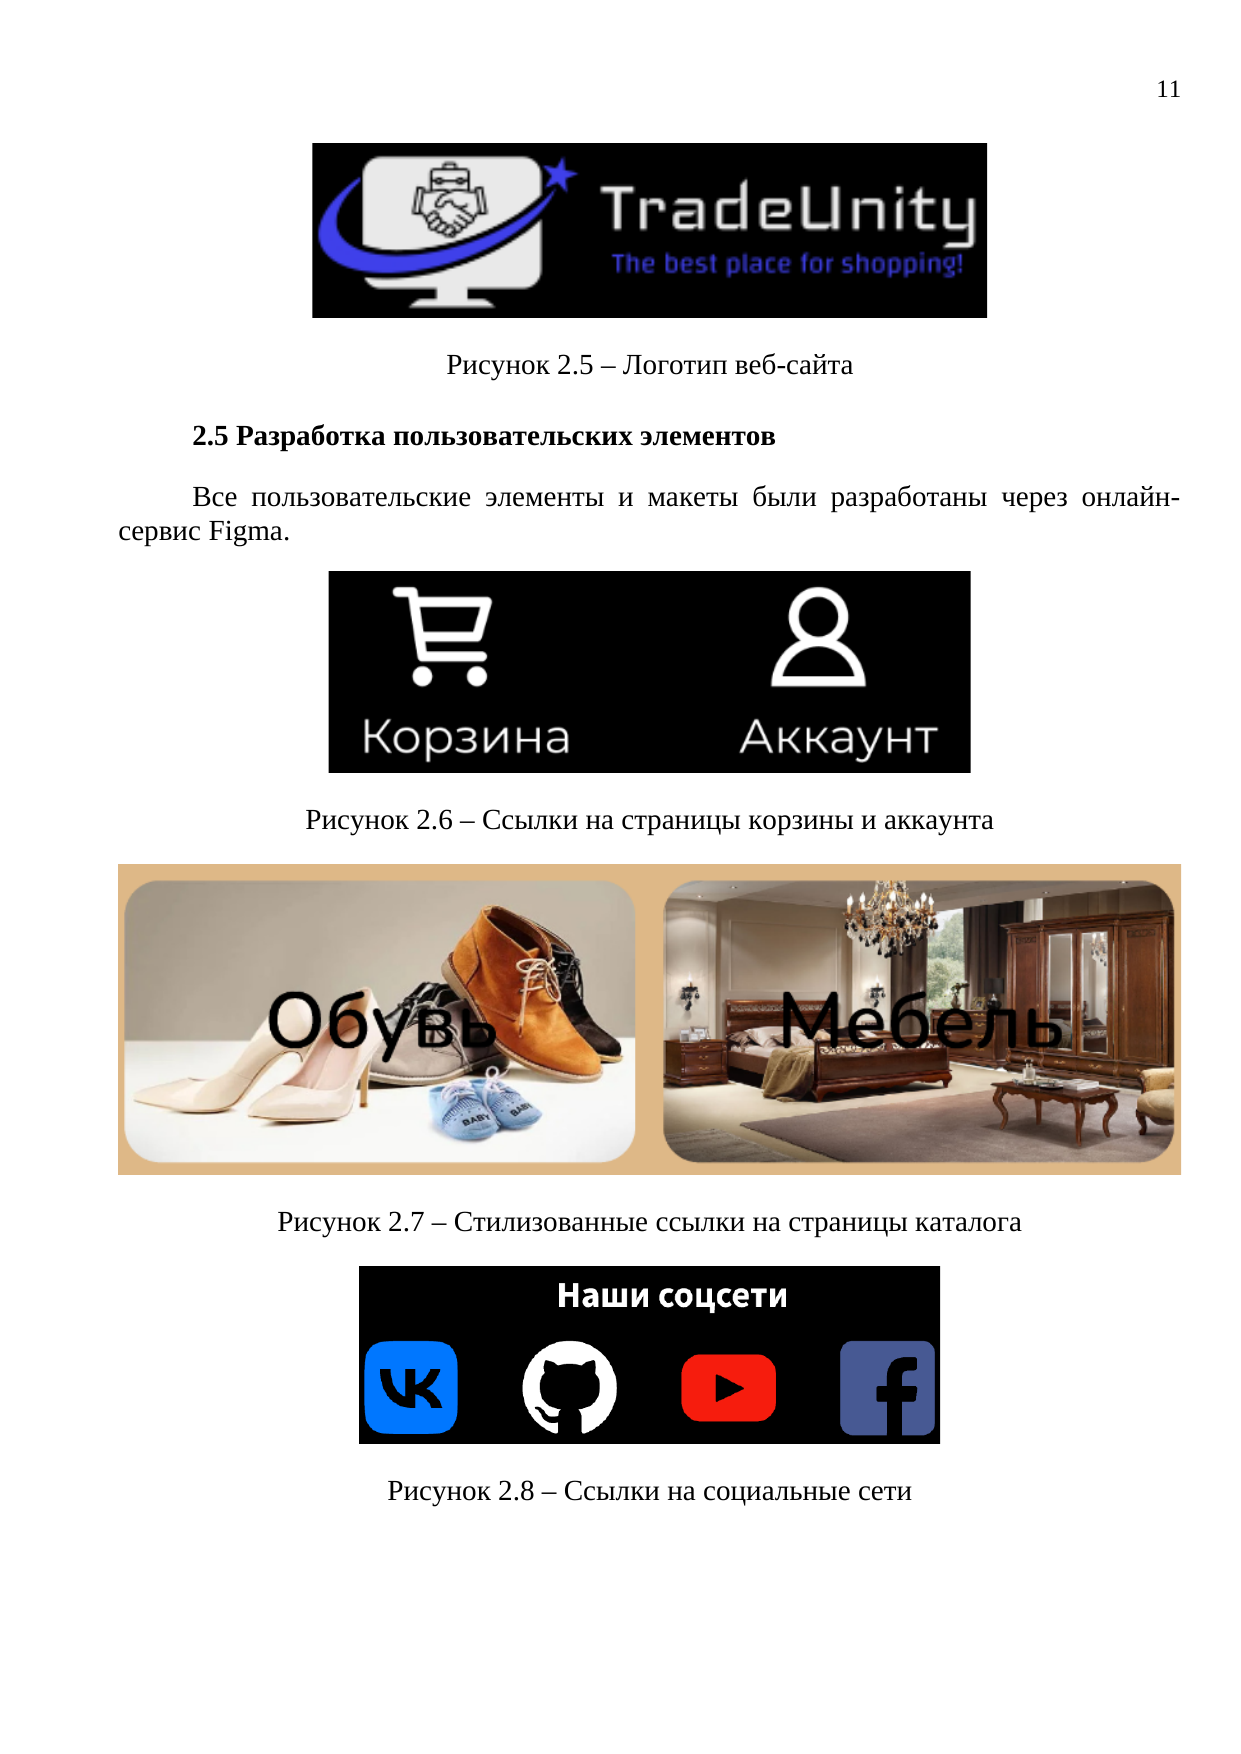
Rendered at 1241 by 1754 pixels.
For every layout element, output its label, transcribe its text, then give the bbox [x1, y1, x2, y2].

picture [312, 143, 988, 318]
text Рисунок 2.7 – Стилизованные ссылки на страницы каталога [118, 1204, 1181, 1237]
text Рисунок 2.6 – Ссылки на страницы корзины и аккаунта [118, 802, 1181, 835]
picture [328, 571, 971, 773]
subtitle Разработка пользовательских элементов [192, 418, 1181, 451]
text Рисунок 2.5 – Логотип веб-сайта [118, 347, 1181, 380]
picture [359, 1266, 941, 1444]
text Все пользовательские элементы и макеты были разработаны через онлайн-сервис Figma. [118, 479, 1181, 546]
text Рисунок 2.8 – Ссылки на социальные сети [118, 1473, 1181, 1507]
picture [118, 864, 1182, 1175]
